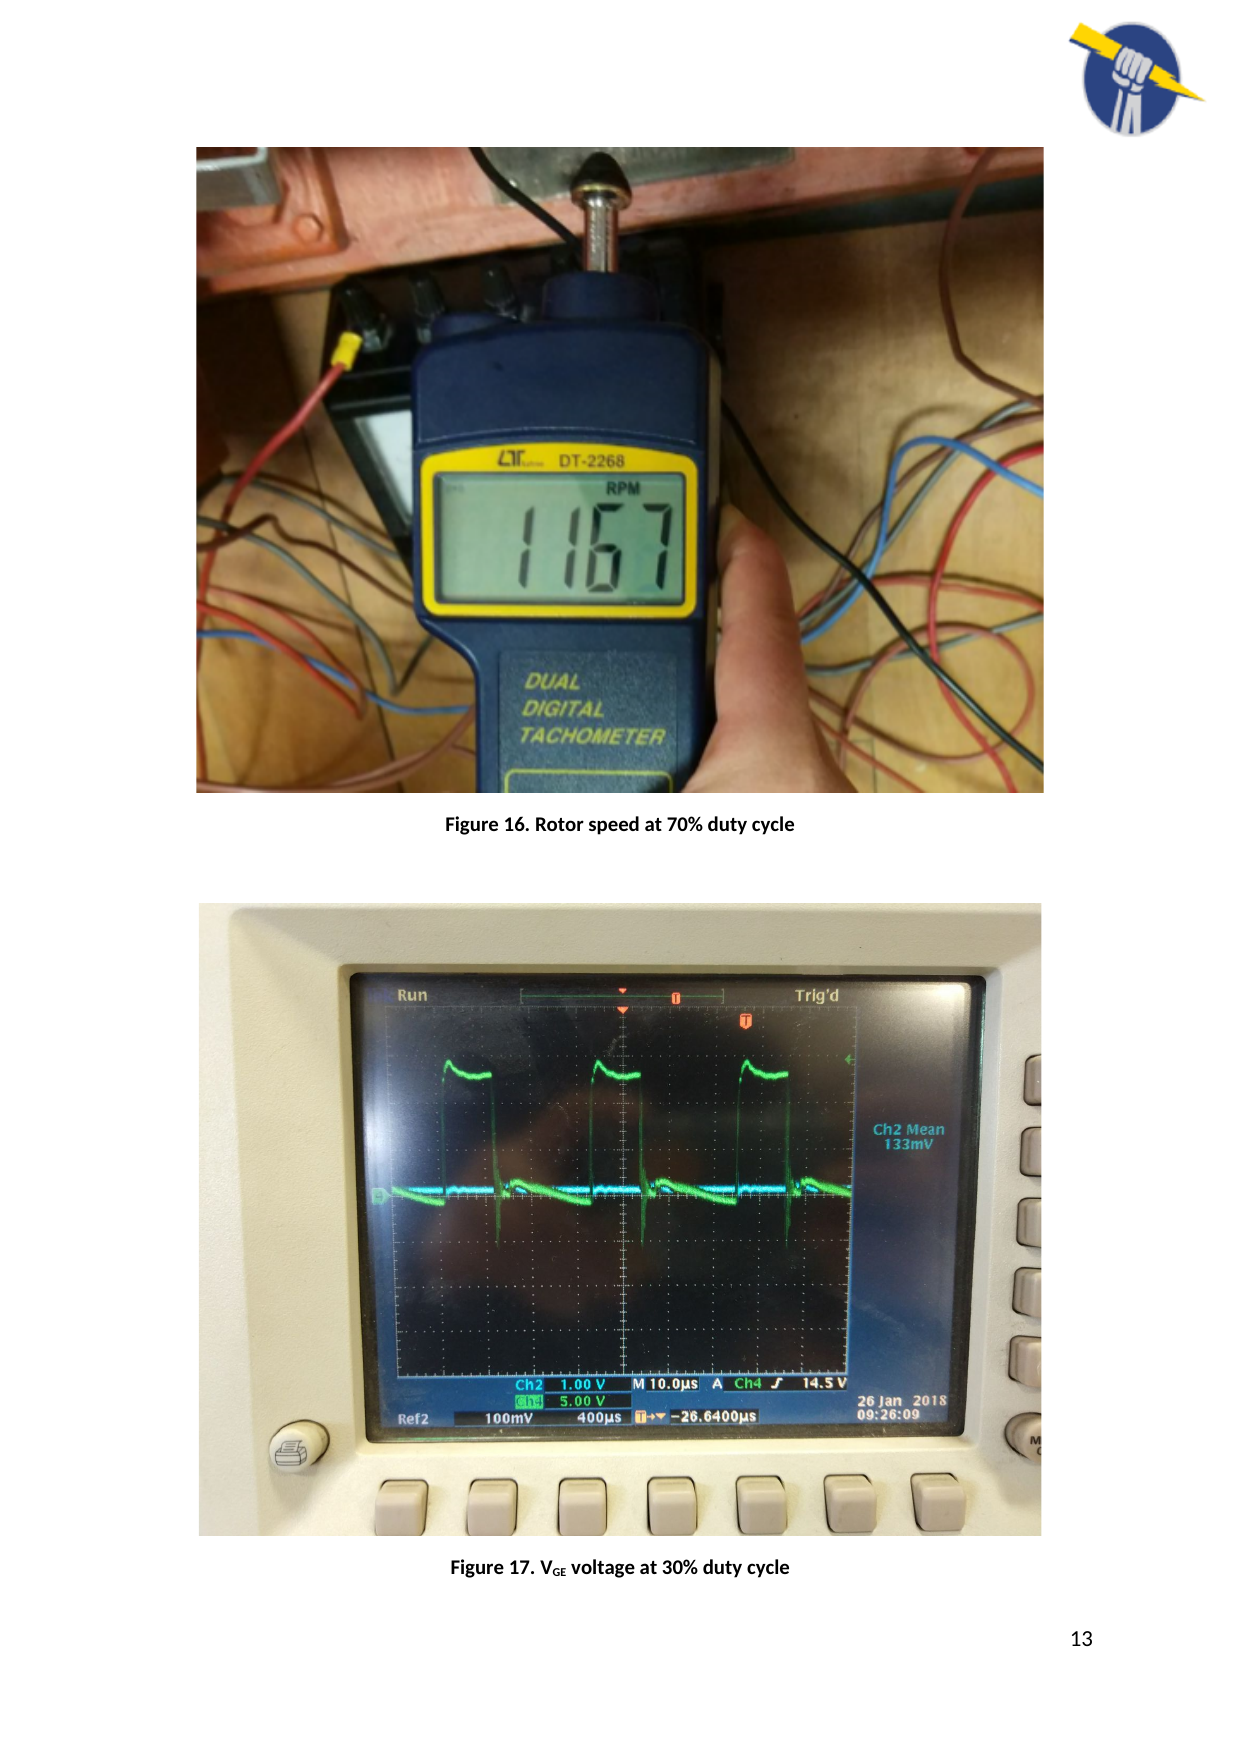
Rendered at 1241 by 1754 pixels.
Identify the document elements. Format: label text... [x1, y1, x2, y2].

picture [198, 903, 1042, 1536]
text Figure 17. VGE voltage at 30% duty cycle [148, 1554, 1093, 1579]
picture [1061, 8, 1211, 142]
picture [196, 147, 1044, 793]
text Figure 16. Rotor speed at 70% duty cycle [148, 811, 1093, 837]
